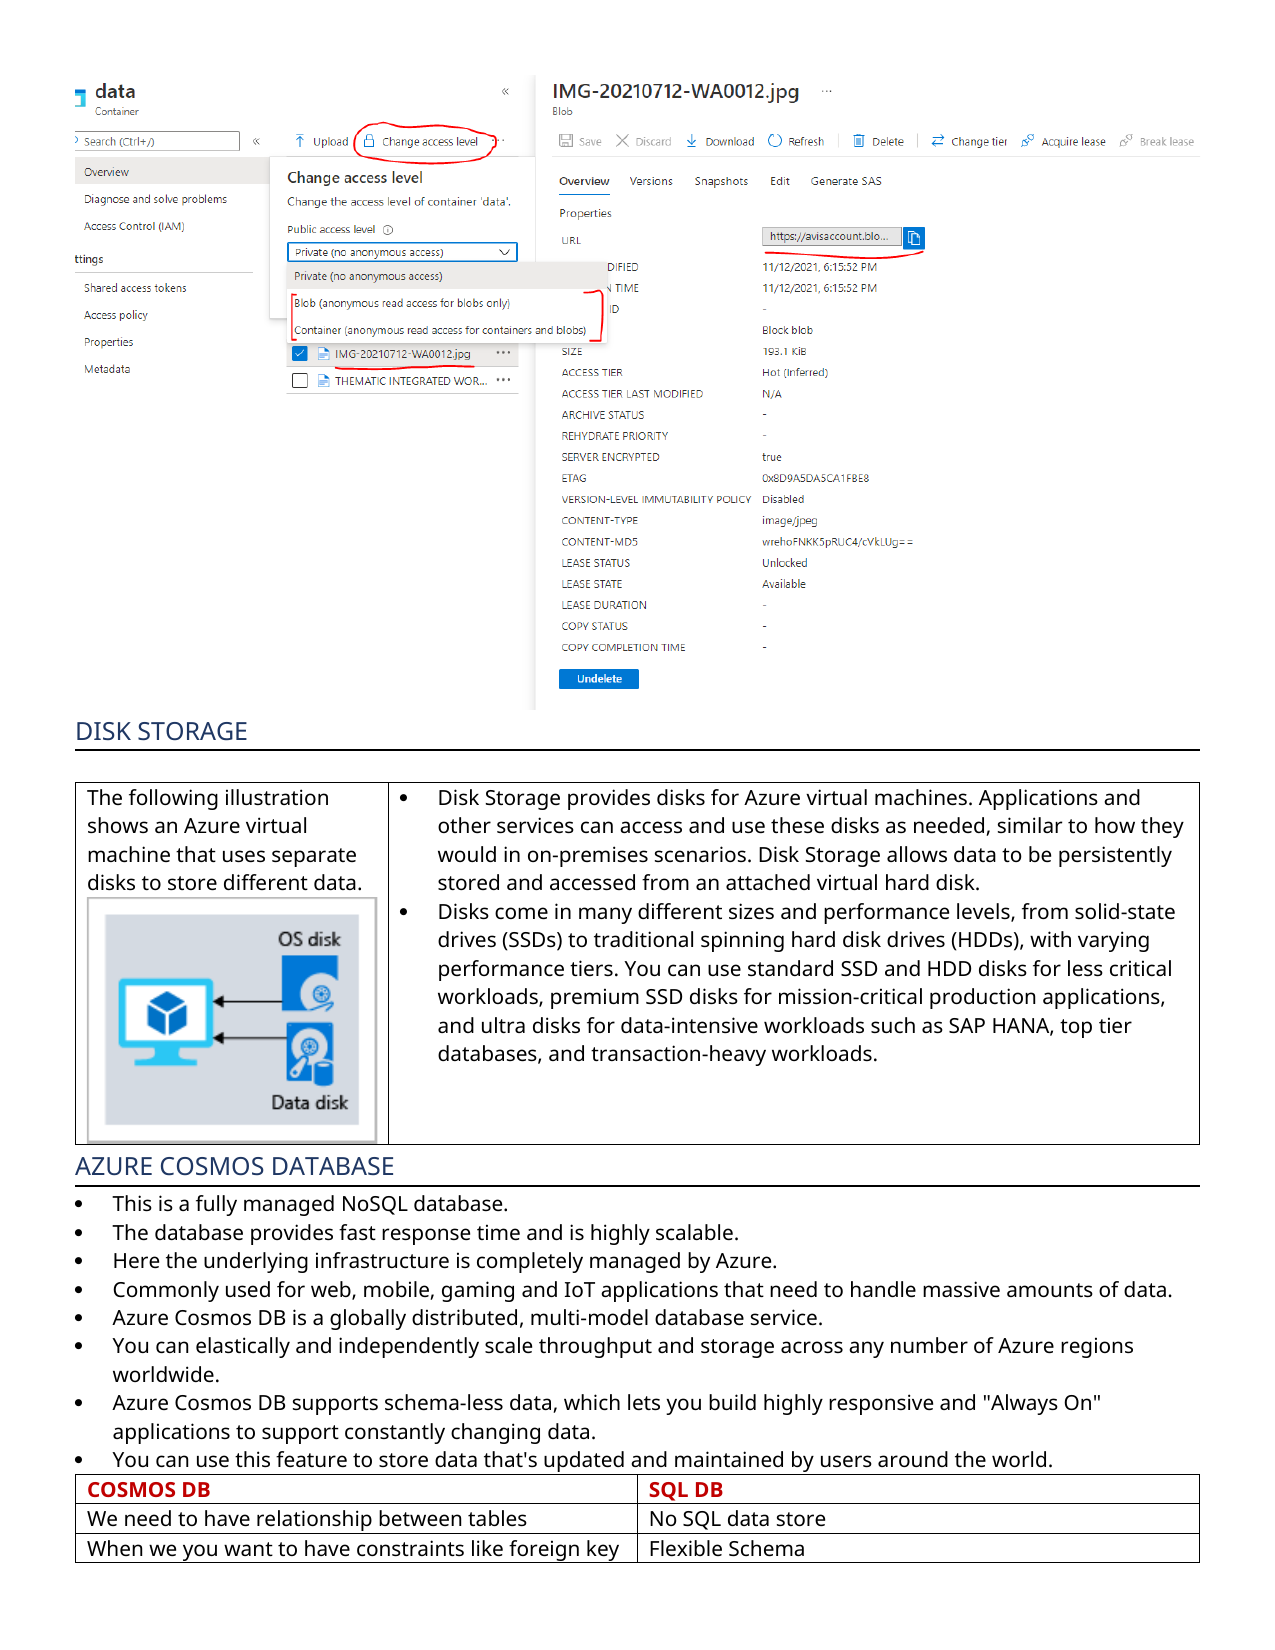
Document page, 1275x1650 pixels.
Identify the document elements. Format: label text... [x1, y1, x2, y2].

list Azure Cosmos DB supports schema-less data, which lets you build highly responsive and "Always On" applications to support constantly changing data. [75, 1388, 1200, 1445]
table_header COSMOS DB [76, 1475, 637, 1503]
list This is a fully managed NoSQL database. [75, 1189, 1200, 1218]
list The database provides fast response time and is highly scalable. [75, 1218, 1200, 1246]
subtitle DISK STORAGE [75, 713, 1200, 749]
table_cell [638, 1534, 1199, 1562]
list Azure Cosmos DB is a globally distributed, multi-model database service. [75, 1303, 1200, 1332]
picture [75, 75, 1200, 710]
list Commonly used for web, mobile, gaming and IoT applications that need to handle massive amounts of data. [75, 1275, 1200, 1303]
table_header Disk Storage provides disks for Azure virtual machines. Applications and other services can access and use these disks as needed, similar to how they would in on-premises scenarios. Disk Storage allows data to be persistently stored and accessed from an attached virtual hard disk. Disks come in many different sizes and performance levels, from solid-state drives (SSDs) to traditional spinning hard disk drives (HDDs), with varying performance tiers. You can use standard SSD and HDD disks for less critical workloads, premium SSD disks for mission-critical production applications, and ultra disks for data-intensive workloads such as SAP HANA, top tier databases, and transaction-heavy workloads. [389, 783, 1199, 1144]
table_cell We need to have relationship between tables [76, 1504, 637, 1533]
list Here the underlying infrastructure is completely managed by Azure. [75, 1246, 1200, 1275]
list You can use this feature to store data that's updated and maintained by users around the world. [75, 1445, 1200, 1474]
table_cell No SQL data store [638, 1504, 1199, 1533]
subtitle AZURE COSMOS DATABASE [75, 1149, 1200, 1185]
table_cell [76, 1534, 637, 1562]
list You can elastically and independently scale throughput and storage across any number of Azure regions worldwide. [75, 1332, 1200, 1388]
picture [86, 897, 378, 1144]
table_header SQL DB [638, 1475, 1199, 1503]
